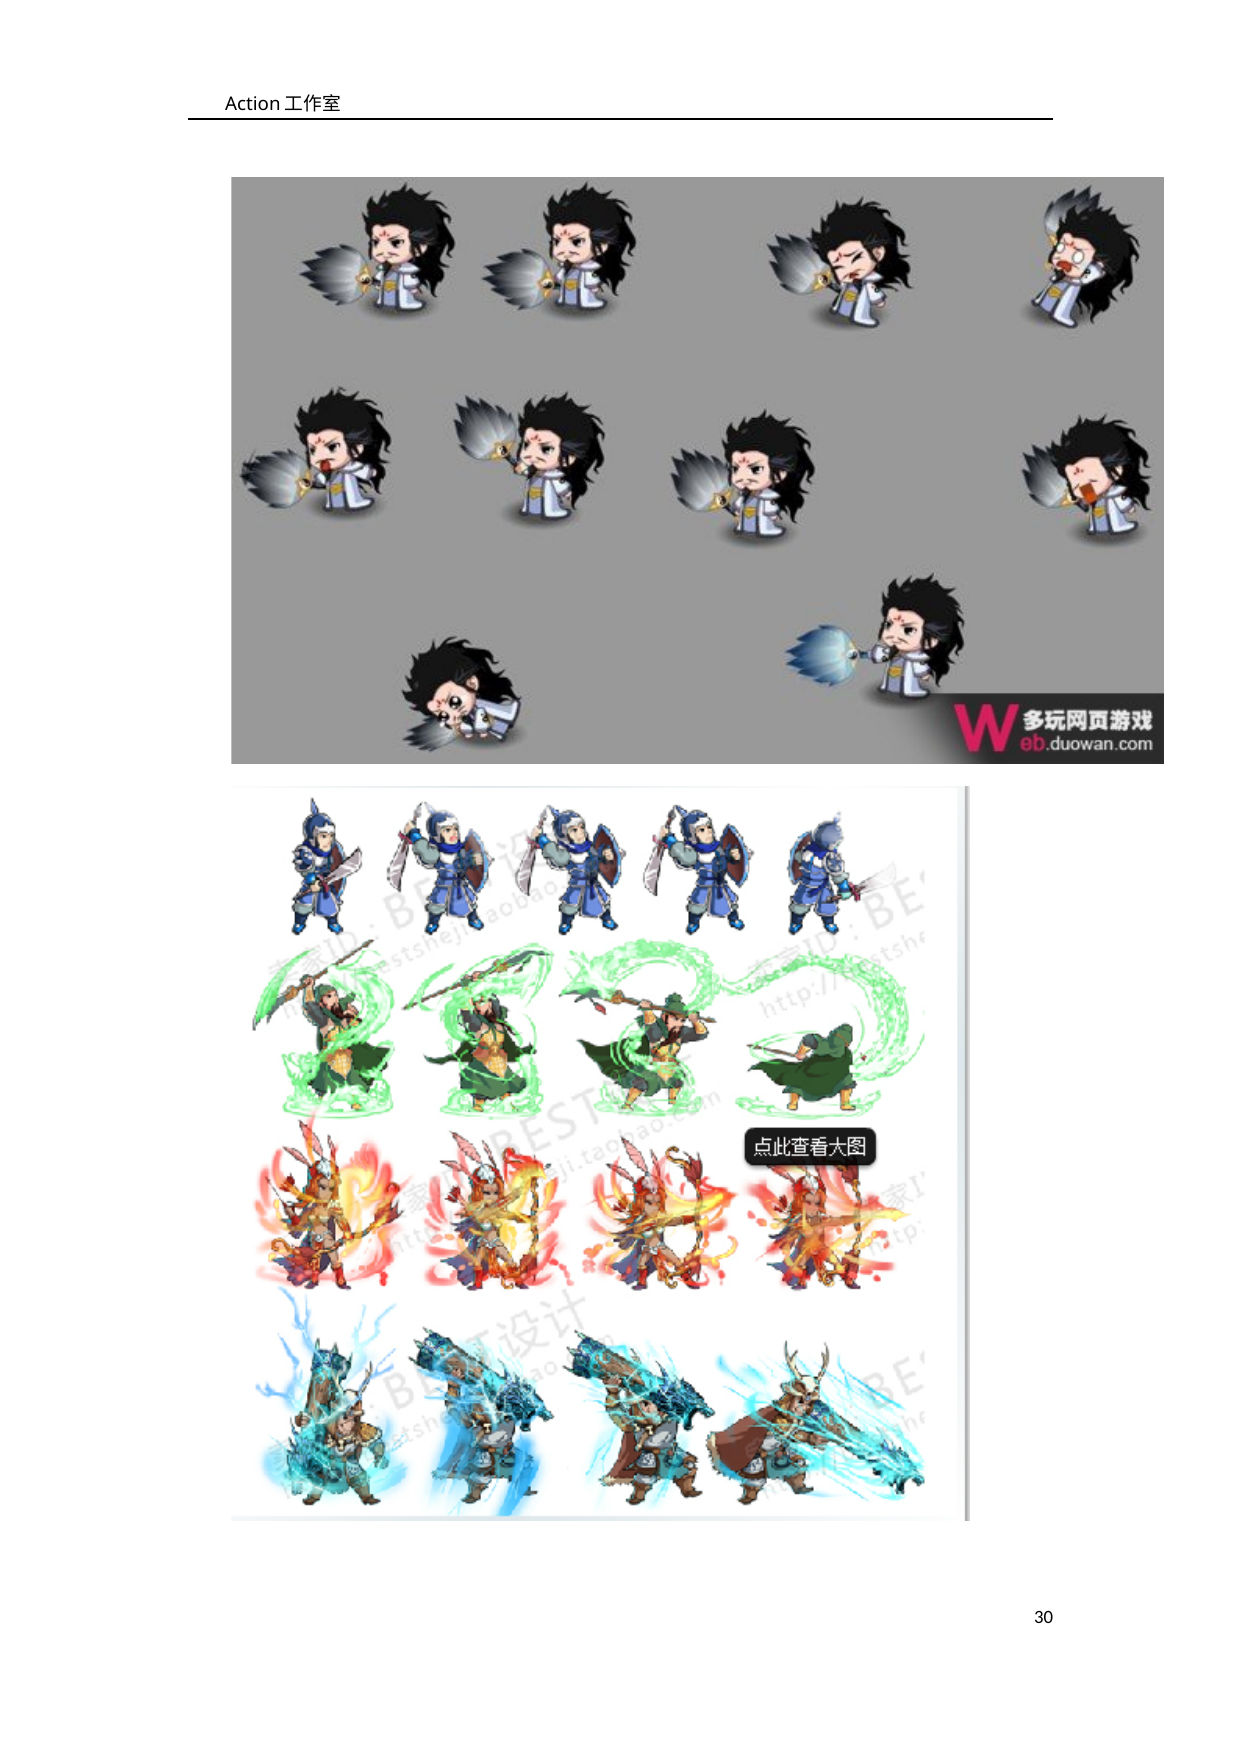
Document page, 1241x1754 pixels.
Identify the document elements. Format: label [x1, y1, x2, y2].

picture [231, 177, 1164, 764]
picture [231, 786, 970, 1521]
